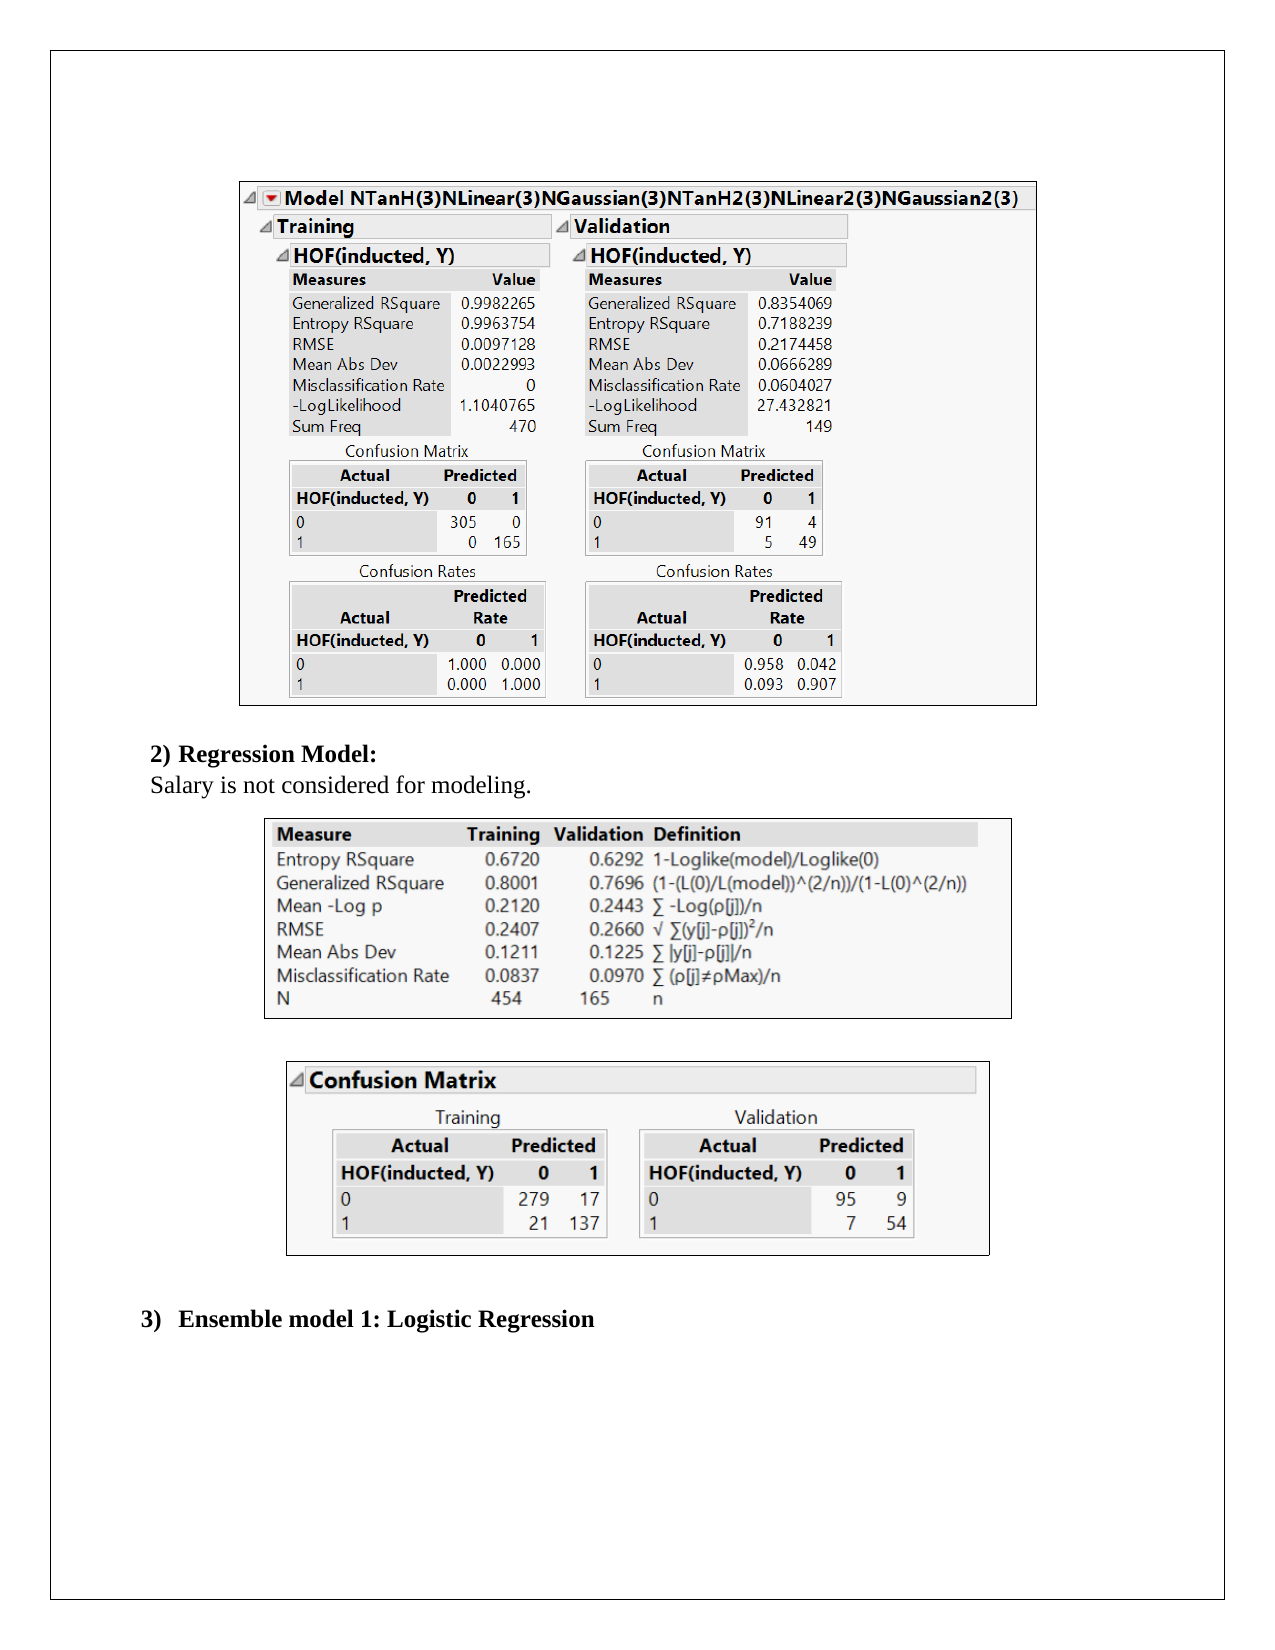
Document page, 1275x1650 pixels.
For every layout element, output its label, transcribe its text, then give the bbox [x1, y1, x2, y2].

picture [240, 182, 1036, 705]
list Ensemble model 1: Logistic Regression [141, 1304, 1125, 1333]
list Regression Model: [150, 739, 1125, 768]
picture [287, 1062, 989, 1255]
picture [265, 819, 1011, 1018]
list Salary is not considered for modeling. [150, 770, 1125, 799]
